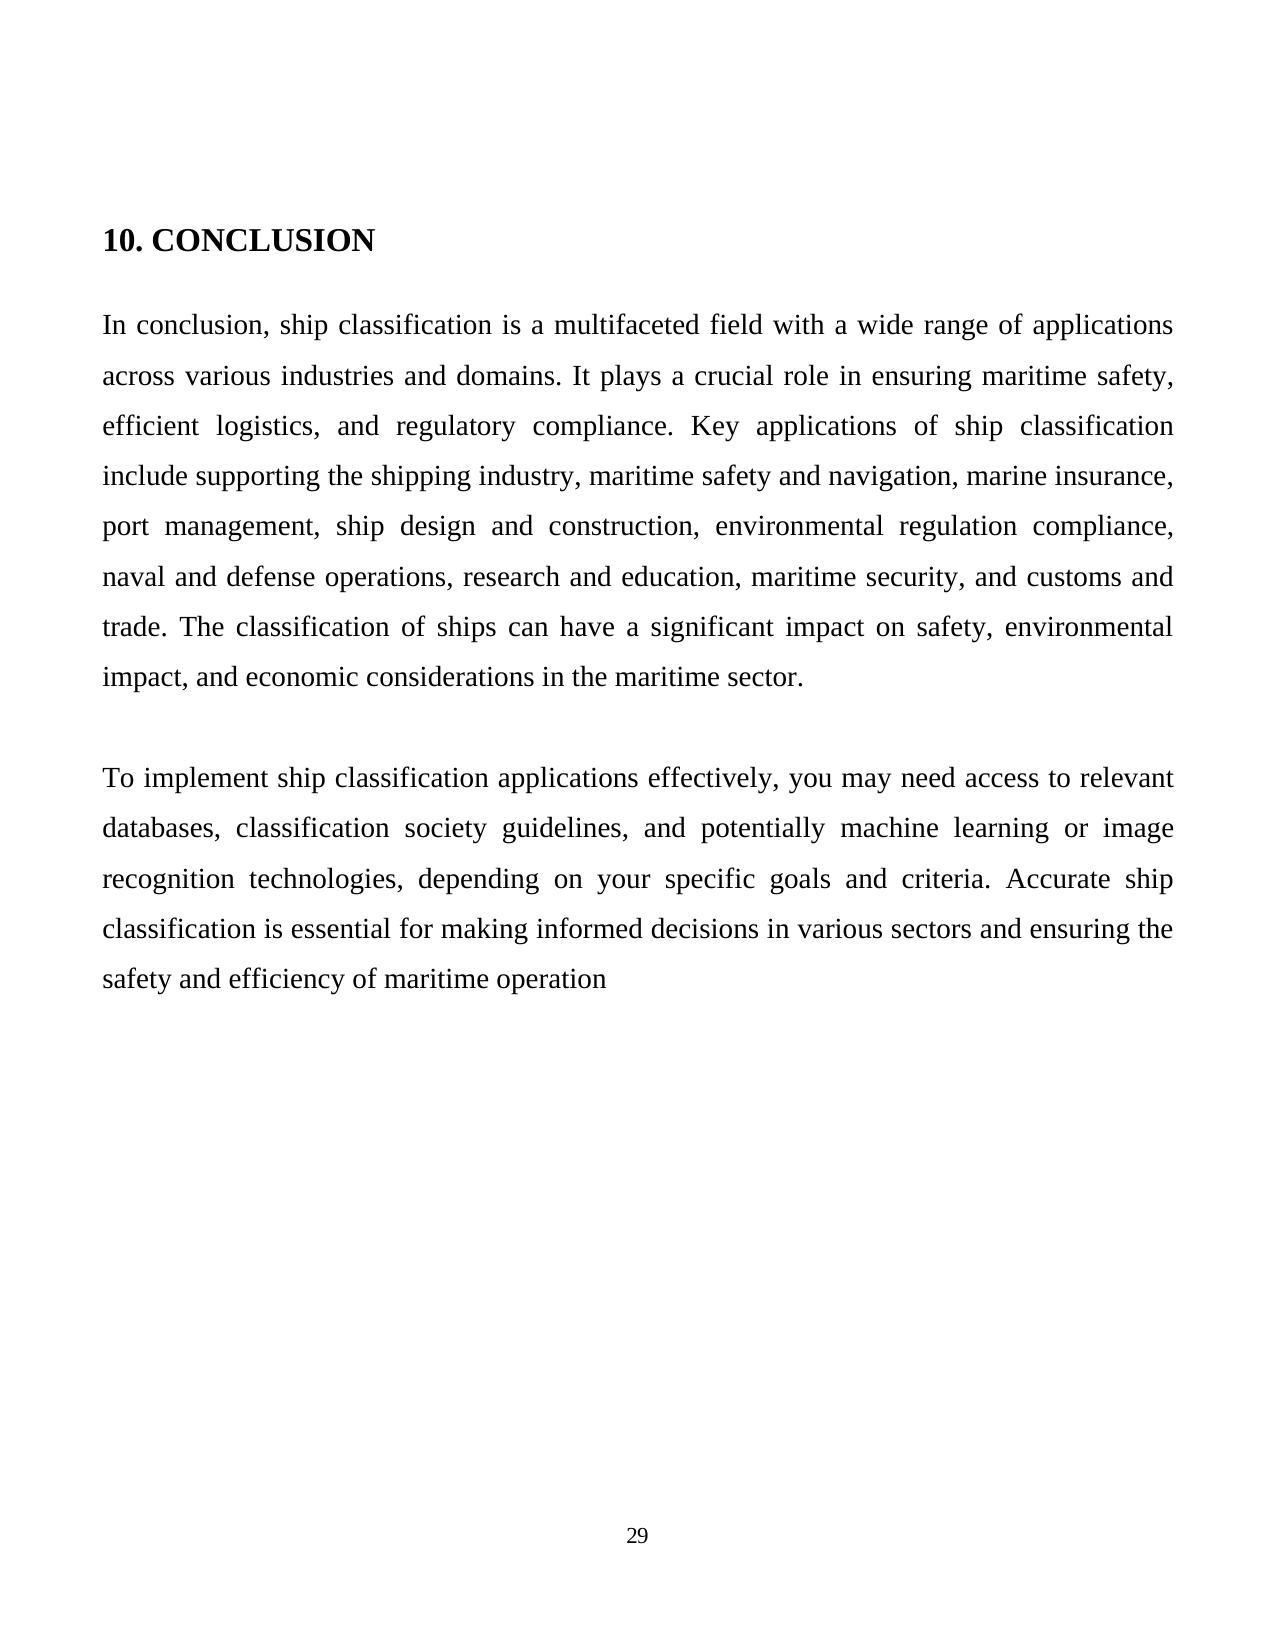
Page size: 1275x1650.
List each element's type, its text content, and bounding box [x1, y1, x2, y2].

text In conclusion, ship classification is a multifaceted field with a wide range of applications across various industries and domains. It plays a crucial role in ensuring maritime safety, efficient logistics, and regulatory compliance. Key applications of ship classification include supporting the shipping industry, maritime safety and navigation, marine insurance, port management, ship design and construction, environmental regulation compliance, naval and defense operations, research and education, maritime security, and customs and trade. The classification of ships can have a significant impact on safety, environmental impact, and economic considerations in the maritime sector. [102, 307, 1175, 693]
subtitle 10. CONCLUSION [102, 220, 1175, 259]
text To implement ship classification applications effectively, you may need access to relevant databases, classification society guidelines, and potentially machine learning or image recognition technologies, depending on your specific goals and criteria. Accurate ship classification is essential for making informed decisions in various sectors and ensuring the safety and efficiency of maritime operation [102, 760, 1175, 995]
